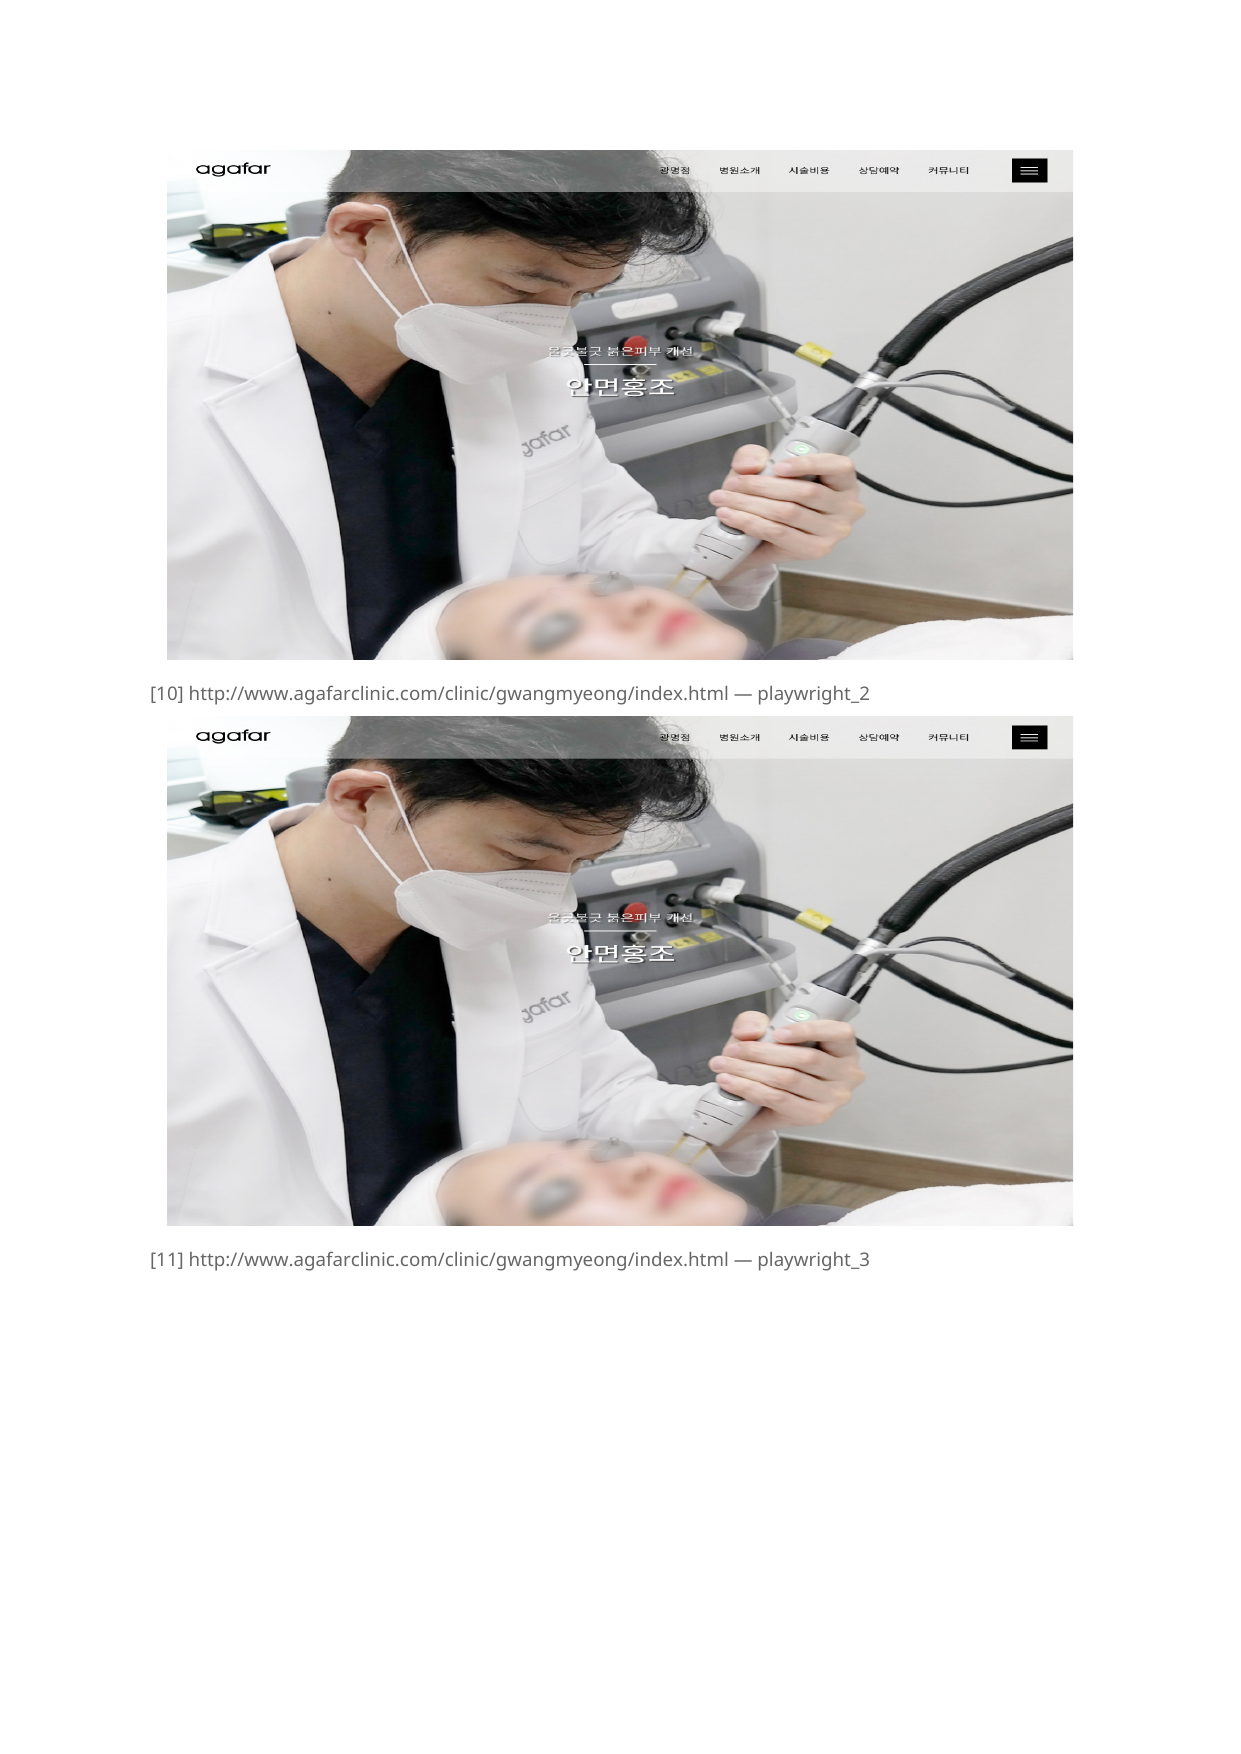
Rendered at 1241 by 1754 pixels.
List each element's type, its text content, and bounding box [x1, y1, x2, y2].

picture [167, 150, 1074, 660]
picture [167, 716, 1074, 1226]
text [11] http://www.agafarclinic.com/clinic/gwangmyeong/index.html — playwright_3 [150, 1246, 1090, 1272]
text [10] http://www.agafarclinic.com/clinic/gwangmyeong/index.html — playwright_2 [150, 680, 1090, 706]
